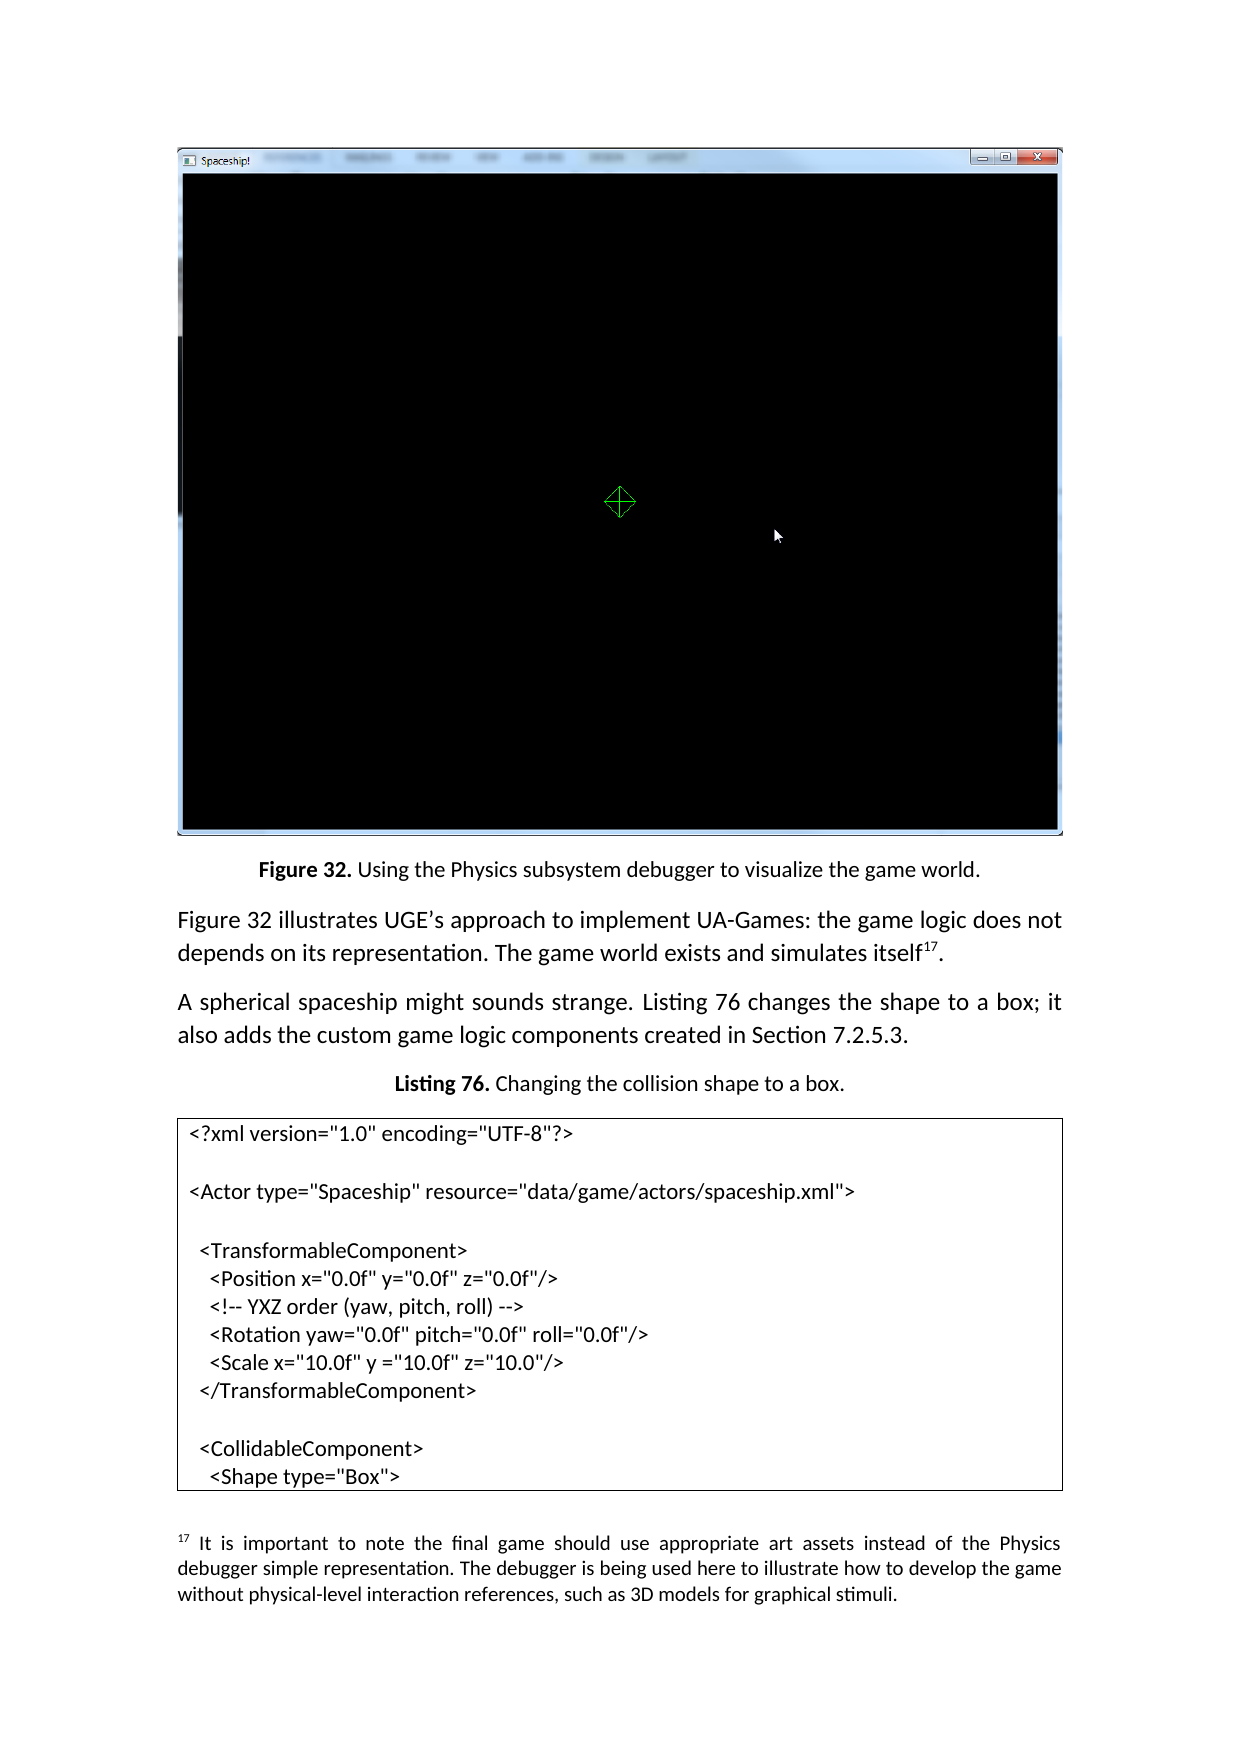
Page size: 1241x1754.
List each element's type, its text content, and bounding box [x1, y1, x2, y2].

text Figure 32. Using the Physics subsystem debugger to visualize the game world. [177, 855, 1063, 883]
text Listing 76. Changing the collision shape to a box. [177, 1069, 1063, 1097]
picture [177, 147, 1063, 836]
text A spherical spaceship might sounds strange. Listing 76 changes the shape to a box; it also adds the custom game logic components created in Section 7.2.5.3. [177, 986, 1063, 1050]
text Figure 32 illustrates UGE’s approach to implement UA-Games: the game logic does not depends on its representation. The game world exists and simulates itself. [177, 904, 1063, 967]
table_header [178, 1119, 1062, 1490]
